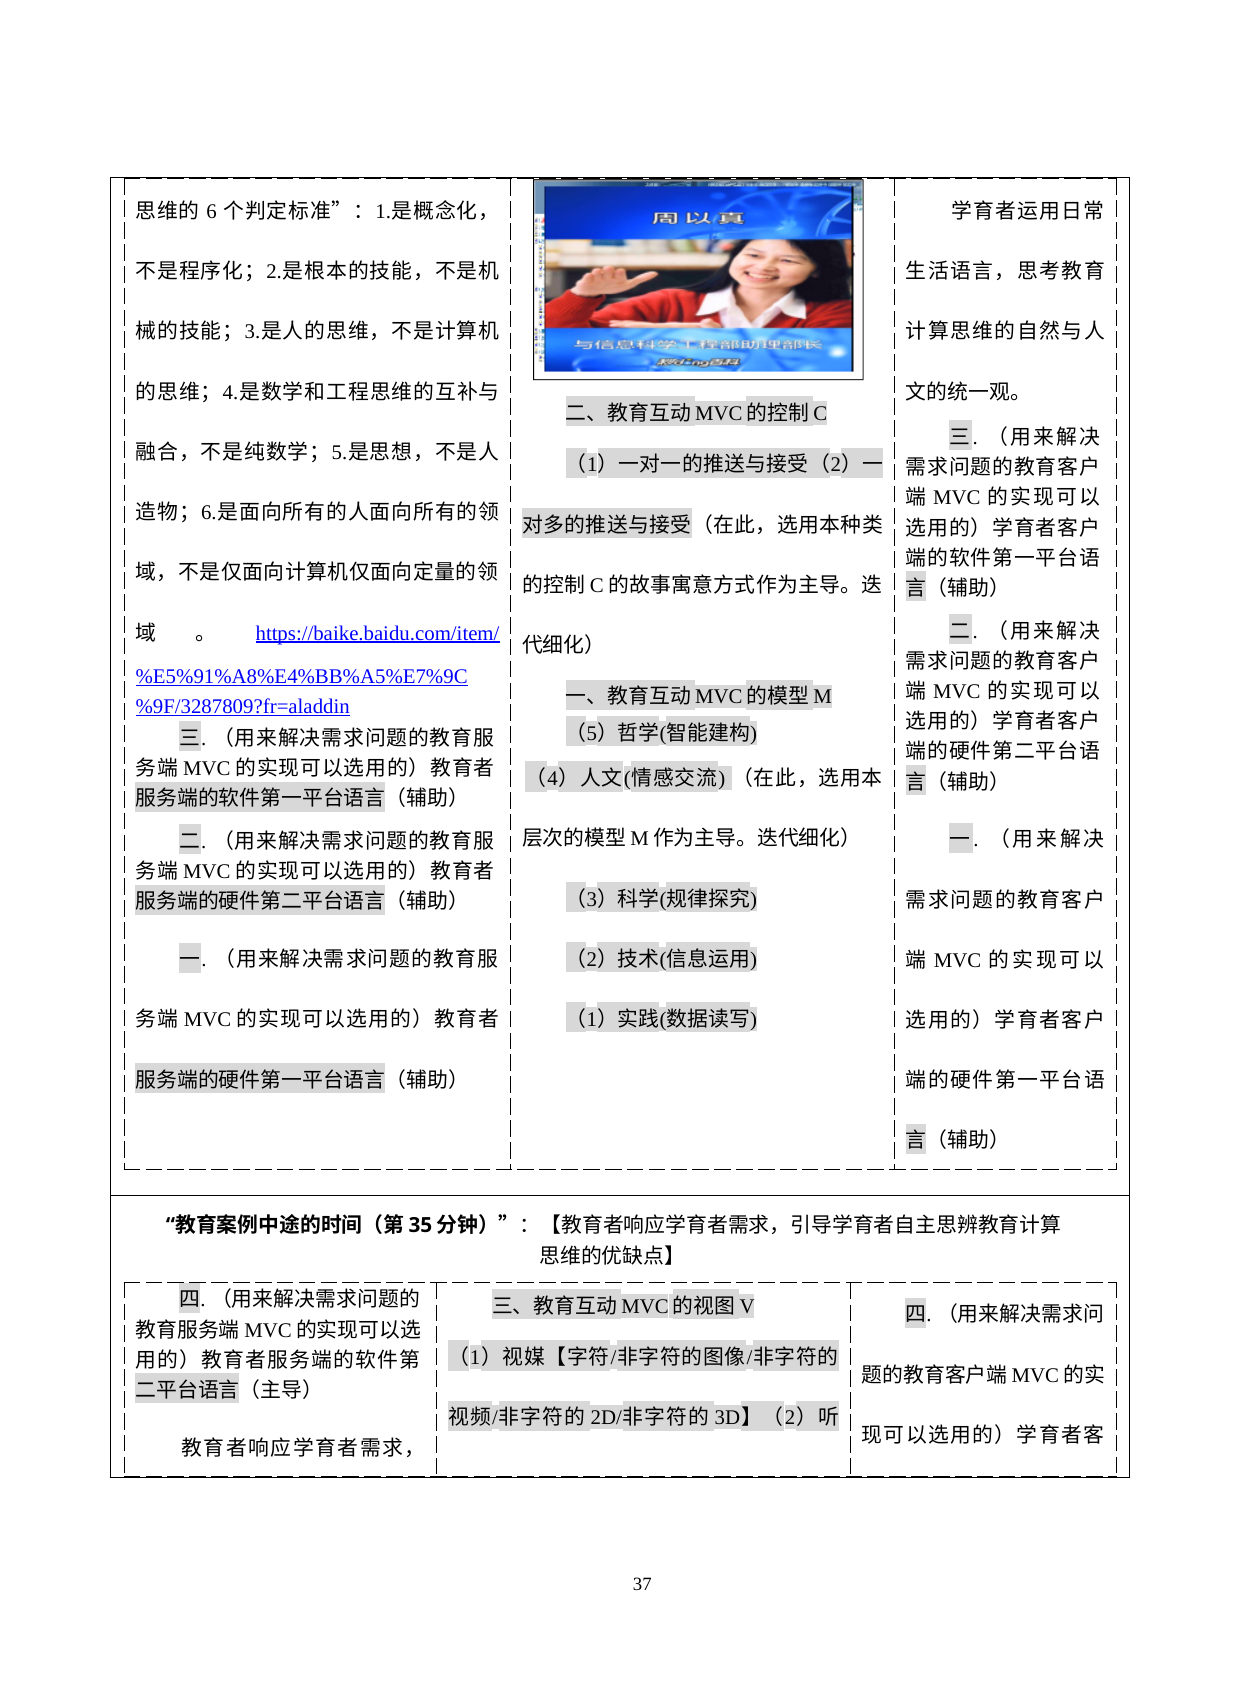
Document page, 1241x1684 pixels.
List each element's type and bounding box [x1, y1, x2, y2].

table_cell [111, 1196, 1129, 1477]
table_cell [111, 178, 1129, 1195]
